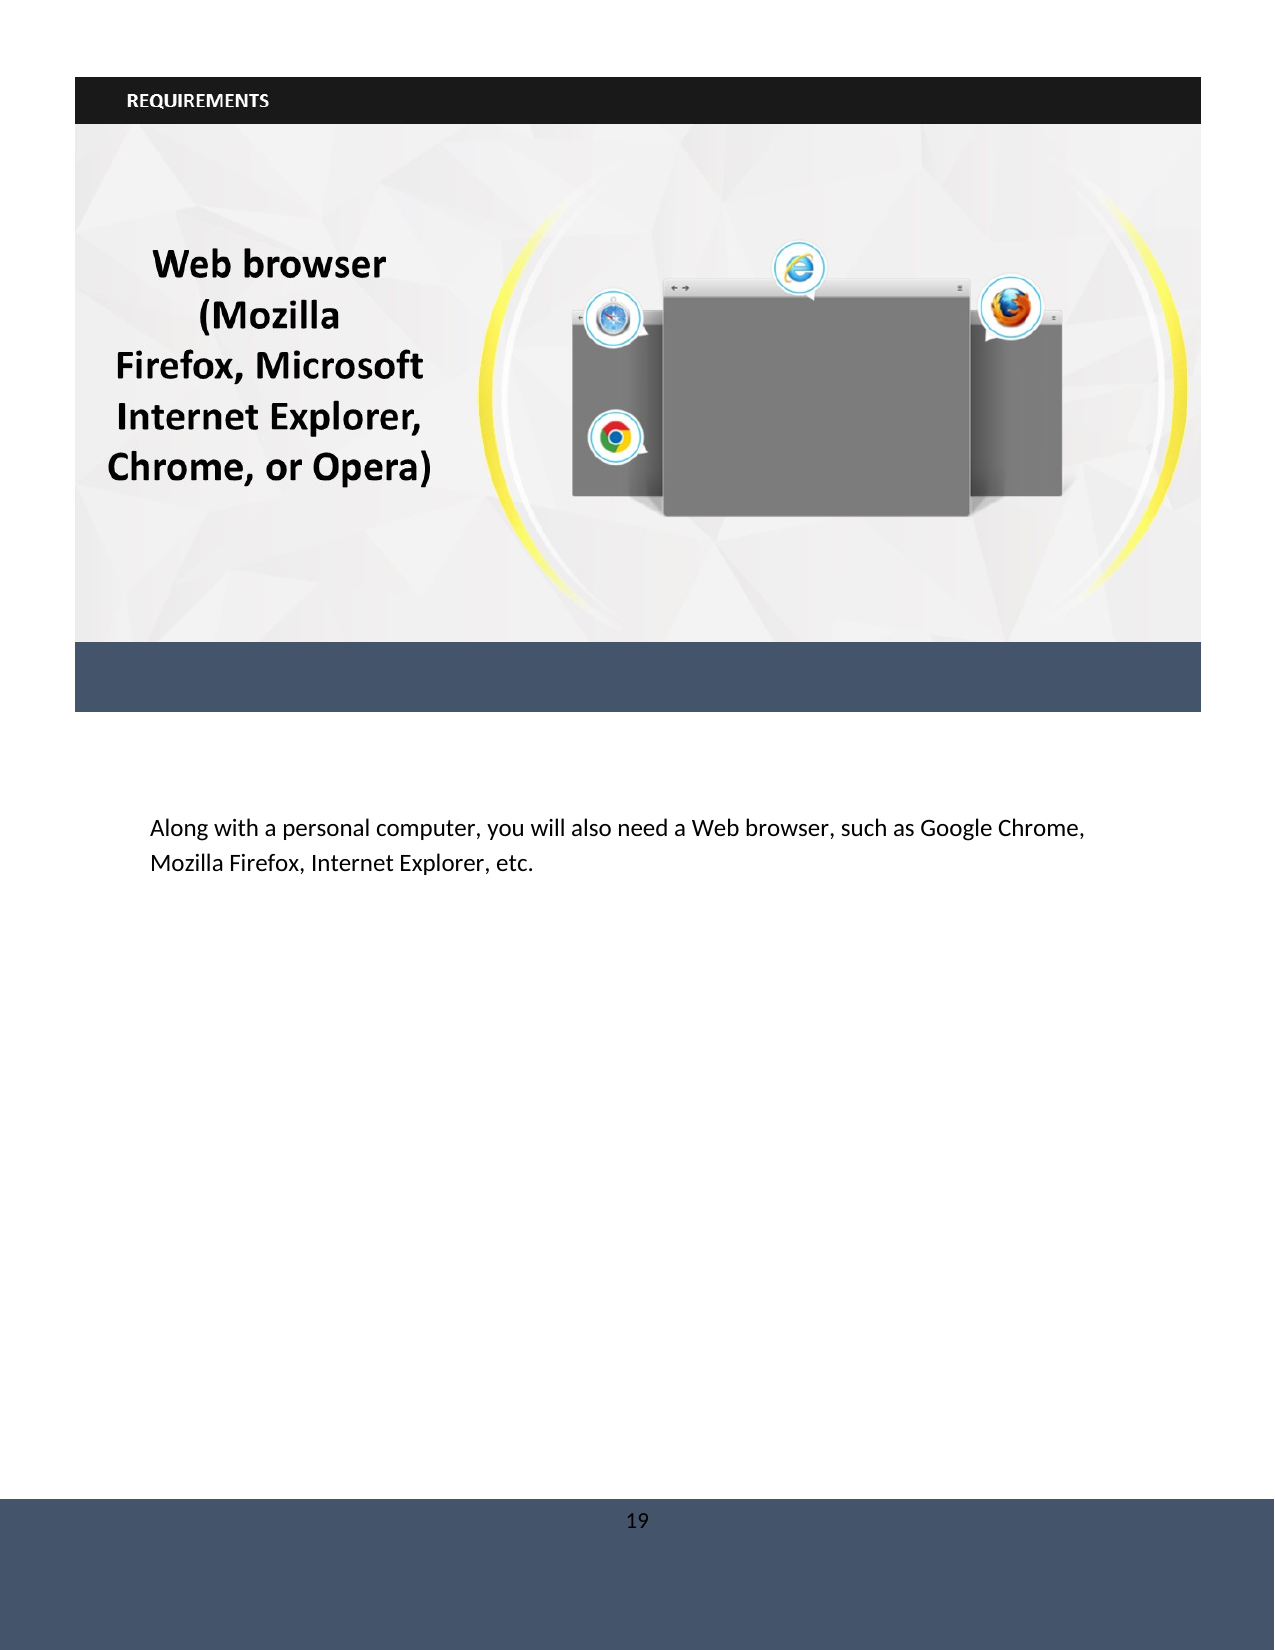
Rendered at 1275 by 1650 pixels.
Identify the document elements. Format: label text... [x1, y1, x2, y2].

picture [75, 77, 1201, 712]
text Along with a personal computer, you will also need a Web browser, such as Google Chrome, Mozilla Firefox, Internet Explorer, etc. [150, 812, 1125, 877]
